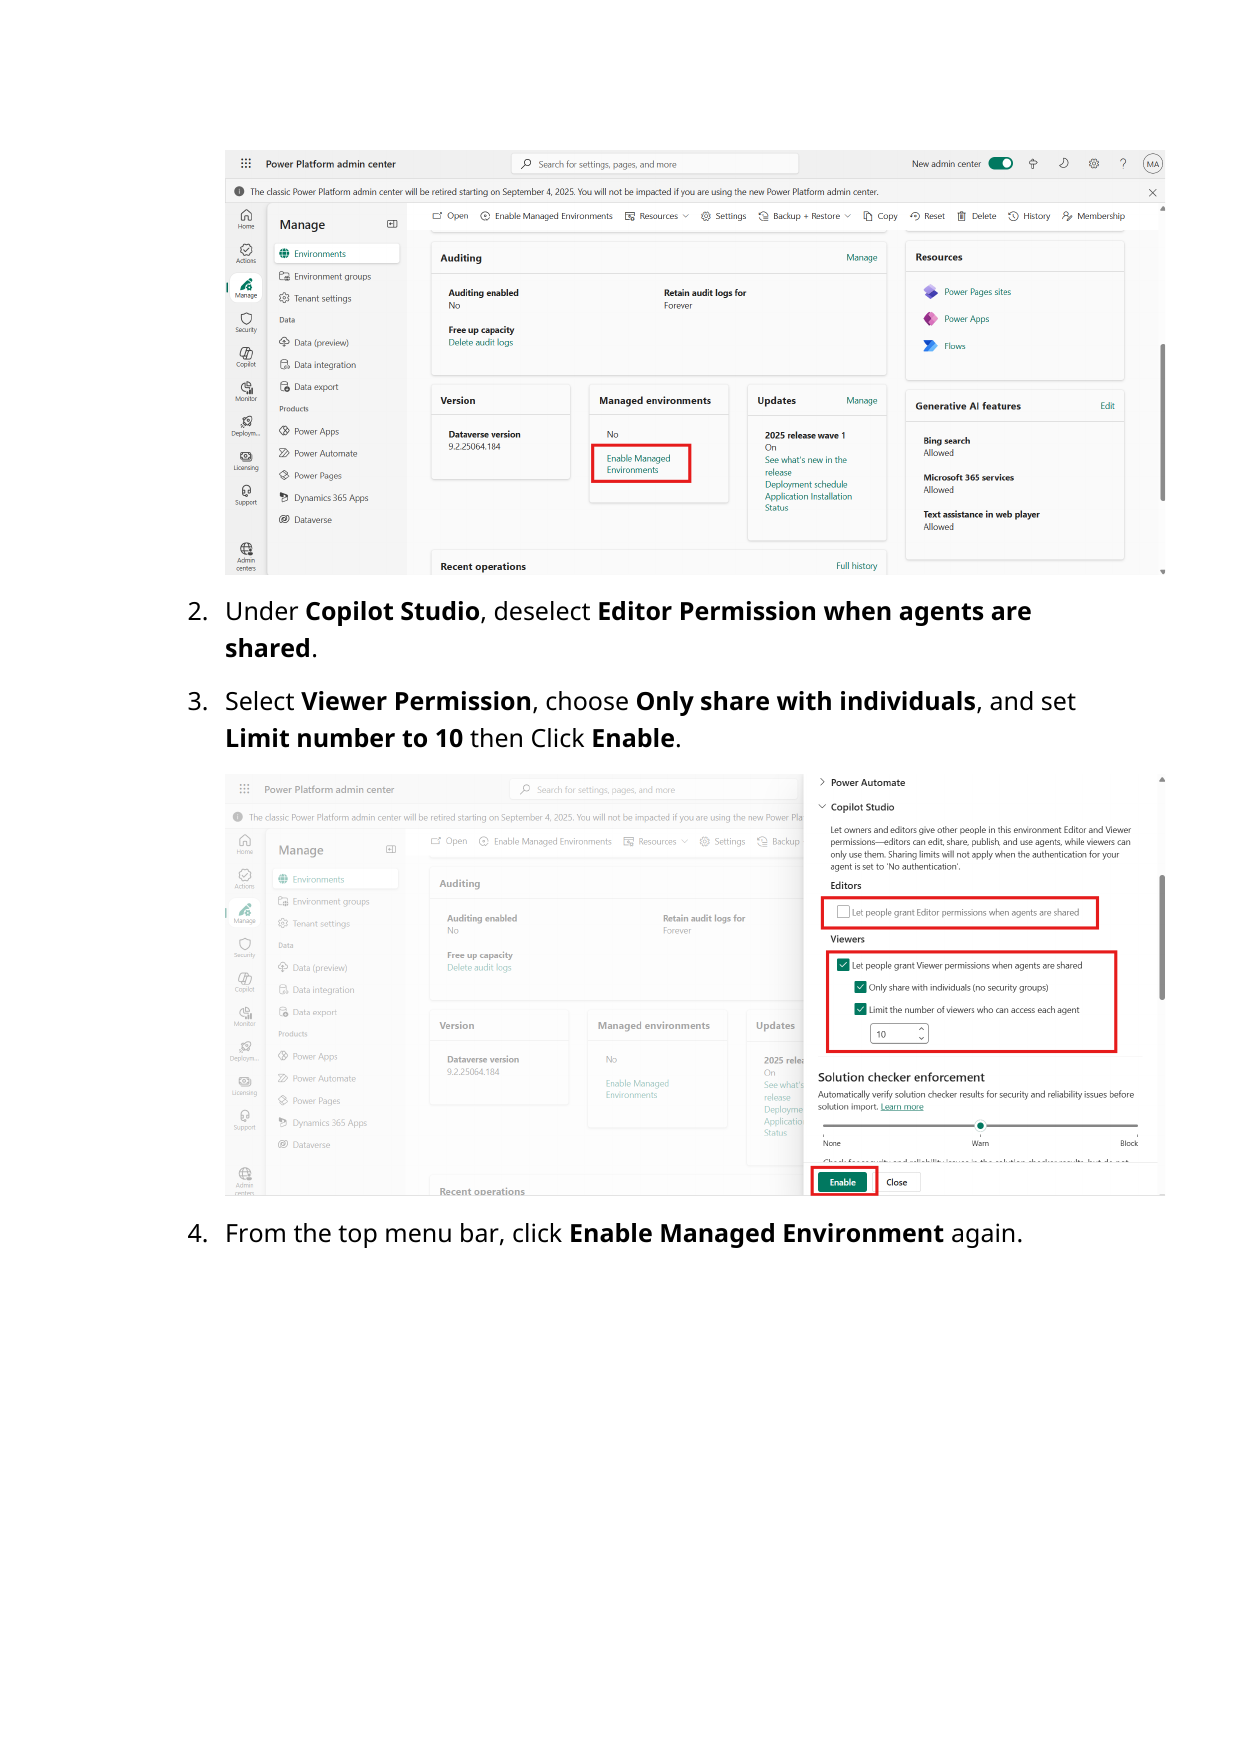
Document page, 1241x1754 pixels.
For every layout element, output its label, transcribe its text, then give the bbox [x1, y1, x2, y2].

list Under Copilot Studio, deselect Editor Permission when agents are shared. [187, 594, 1090, 664]
picture [225, 150, 1166, 575]
picture [225, 774, 1166, 1196]
list From the top menu bar, click Enable Managed Environment again. [187, 1215, 1090, 1249]
list Select Viewer Permission, choose Only share with individuals, and set Limit number to 10 then Click Enable. [187, 684, 1090, 755]
